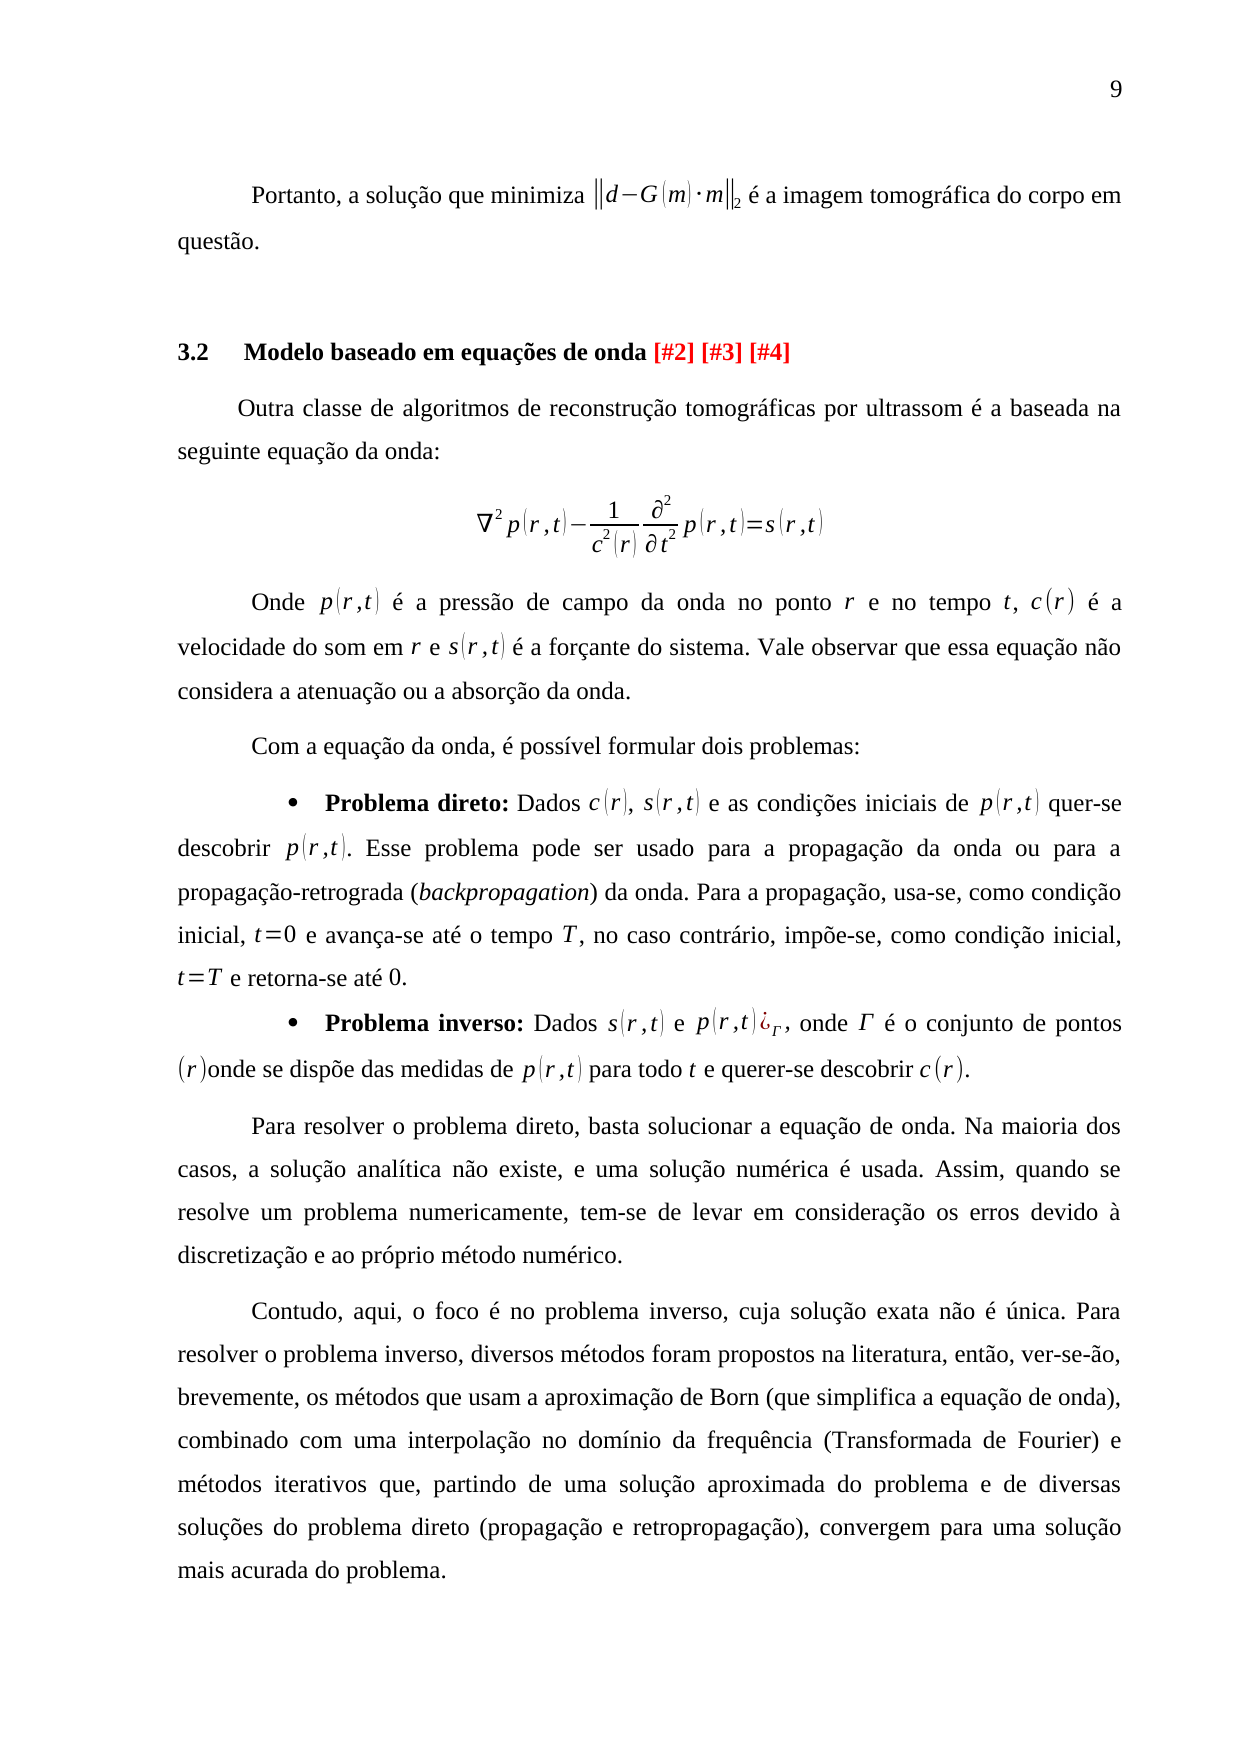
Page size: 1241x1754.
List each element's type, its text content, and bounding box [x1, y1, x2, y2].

text Portanto, a solução que minimiza é a imagem tomográfica do corpo em questão. [177, 177, 1122, 254]
list Problema direto: Dados , e as condições iniciais de quer-se descobrir . Esse problema pode ser usado para a propagação da onda ou para a propagação-retrograda (backpropagation) da onda. Para a propagação, usa-se, como condição inicial, e avança-se até o tempo , no caso contrário, impõe-se, como condição inicial, e retorna-se até [177, 787, 1122, 992]
subtitle Modelo baseado em equações de onda [#2] [#3] [#4] [177, 337, 1122, 366]
text Outra classe de algoritmos de reconstrução tomográficas por ultrassom é a baseada na seguinte equação da onda: [177, 393, 1122, 464]
text Onde é a pressão de campo da onda no ponto e no tempo , é a velocidade do som em e é a forçante do sistema. Vale observar que essa equação não considera a atenuação ou a absorção da onda. [177, 586, 1122, 704]
text Contudo, aqui, o foco é no problema inverso, cuja solução exata não é única. Para resolver o problema inverso, diversos métodos foram propostos na literatura, então, ver-se-ão, brevemente, os métodos que usam a aproximação de Born (que simplifica a equação de onda), combinado com uma interpolação no domínio da frequência (Transformada de Fourier) e métodos iterativos que, partindo de uma solução aproximada do problema e de diversas soluções do problema direto (propagação e retropropagação), convergem para uma solução mais acurada do problema. [177, 1296, 1122, 1584]
text Para resolver o problema direto, basta solucionar a equação de onda. Na maioria dos casos, a solução analítica não existe, e uma solução numérica é usada. Assim, quando se resolve um problema numericamente, tem-se de levar em consideração os erros devido à discretização e ao próprio método numérico. [177, 1111, 1122, 1269]
list Problema inverso: Dados e onde é o conjunto de pontos onde se dispõe das medidas de para todo e querer-se descobrir . [177, 1006, 1122, 1084]
text Com a equação da onda, é possível formular dois problemas: [177, 731, 1122, 760]
